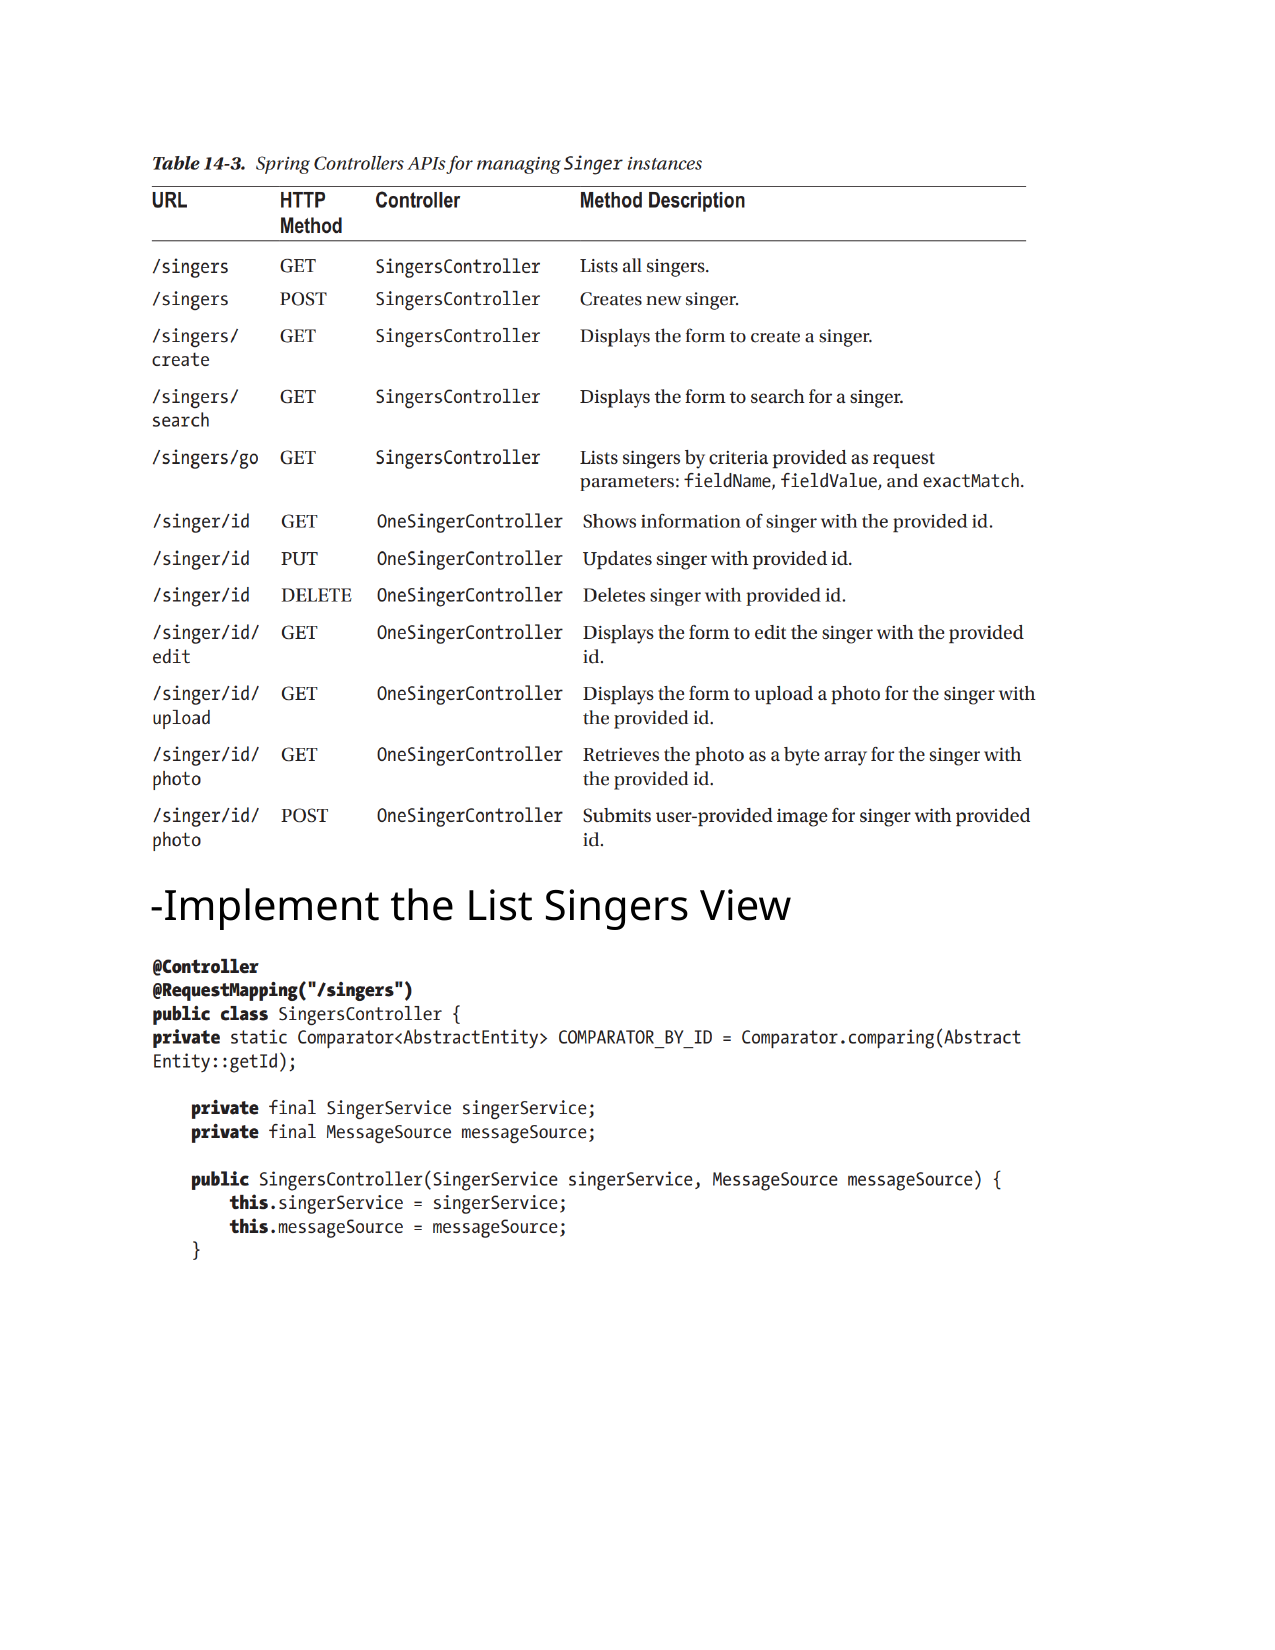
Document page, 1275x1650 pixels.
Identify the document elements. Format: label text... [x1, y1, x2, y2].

picture [150, 957, 1022, 1262]
text -Implement the List Singers View [150, 876, 1125, 932]
picture [150, 150, 1027, 491]
picture [150, 512, 1038, 854]
